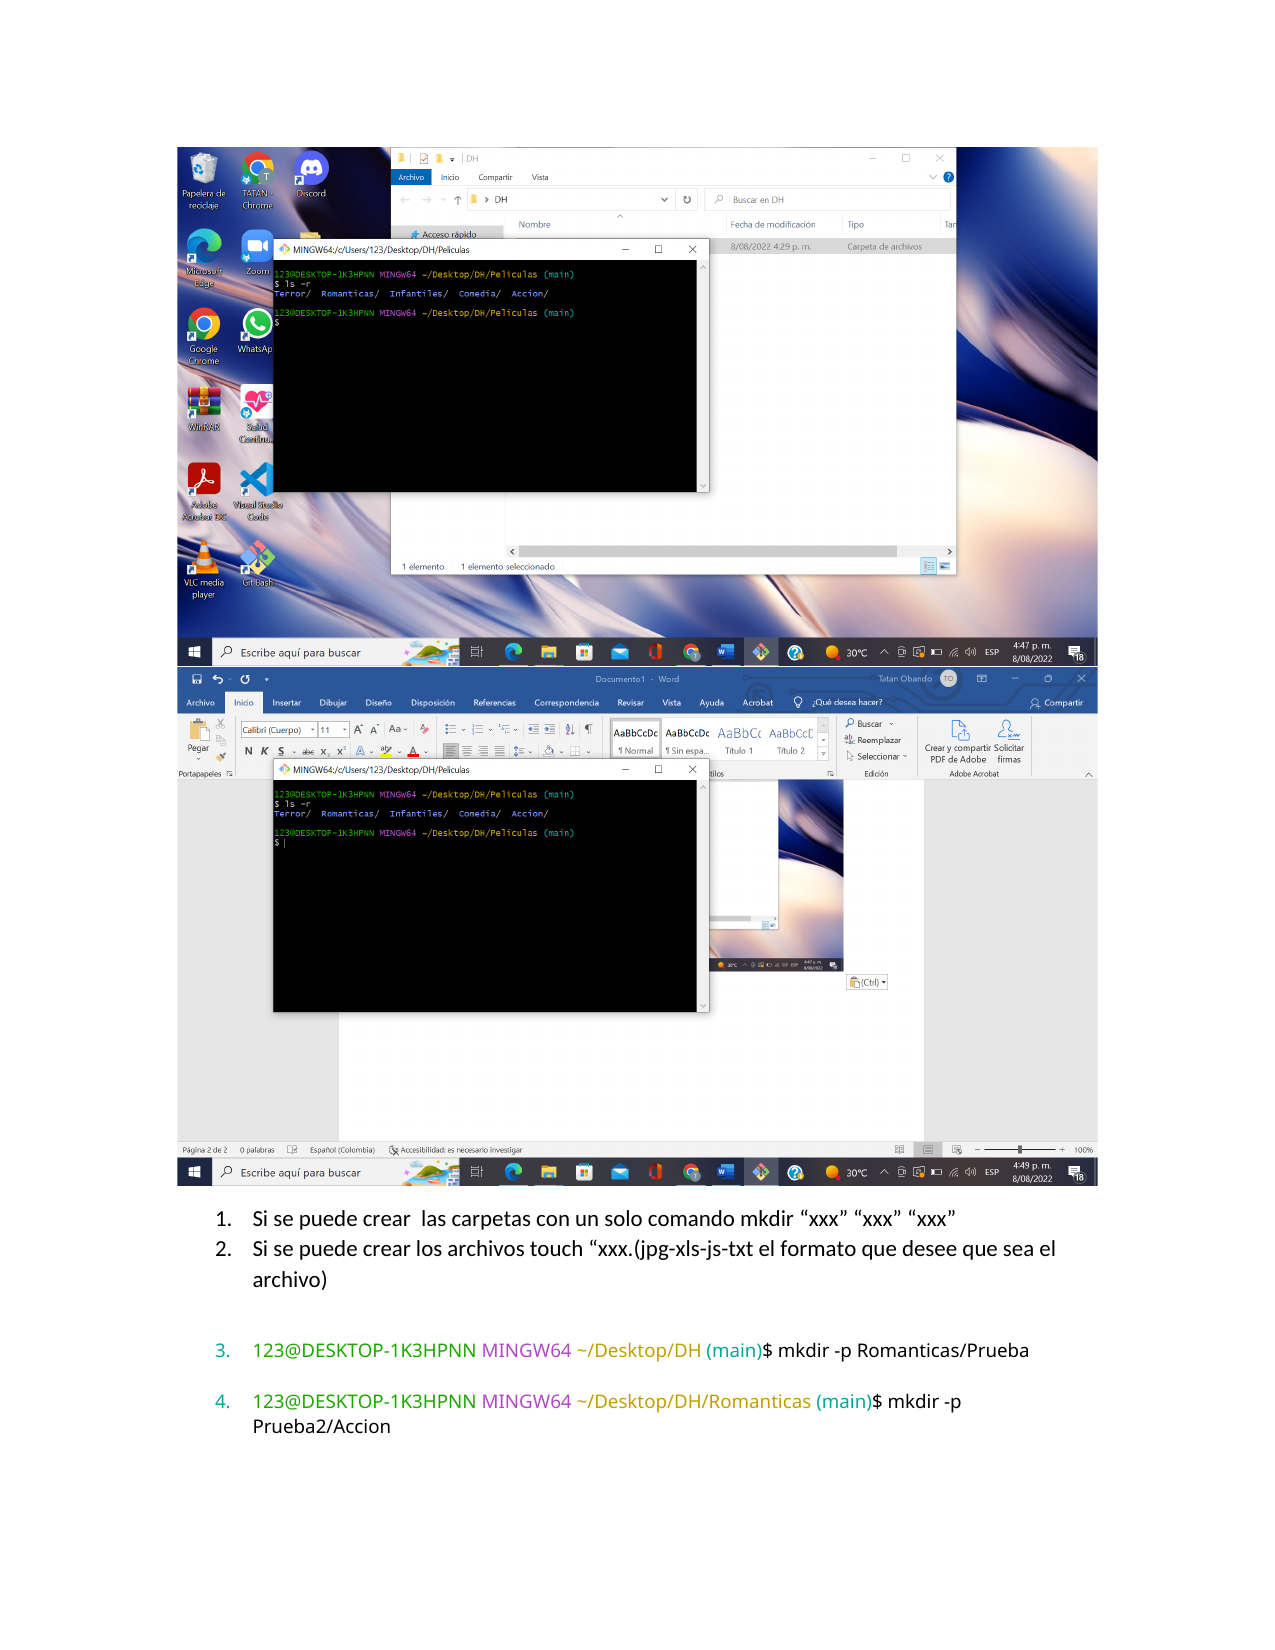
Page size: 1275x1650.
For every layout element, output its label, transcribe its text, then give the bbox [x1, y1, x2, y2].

list Si se puede crear las carpetas con un solo comando mkdir “xxx” “xxx” “xxx” [215, 1204, 1098, 1232]
list Si se puede crear los archivos touch “xxx.(jpg-xls-js-txt el formato que desee que sea el archivo) [215, 1234, 1098, 1293]
list 123@DESKTOP-1K3HPNN MINGW64 ~/Desktop/DH/Romanticas (main)$ mkdir -p Prueba2/Accion [215, 1388, 1098, 1439]
list 123@DESKTOP-1K3HPNN MINGW64 ~/Desktop/DH (main)$ mkdir -p Romanticas/Prueba [215, 1337, 1098, 1363]
picture [177, 667, 1098, 1186]
picture [177, 147, 1098, 666]
